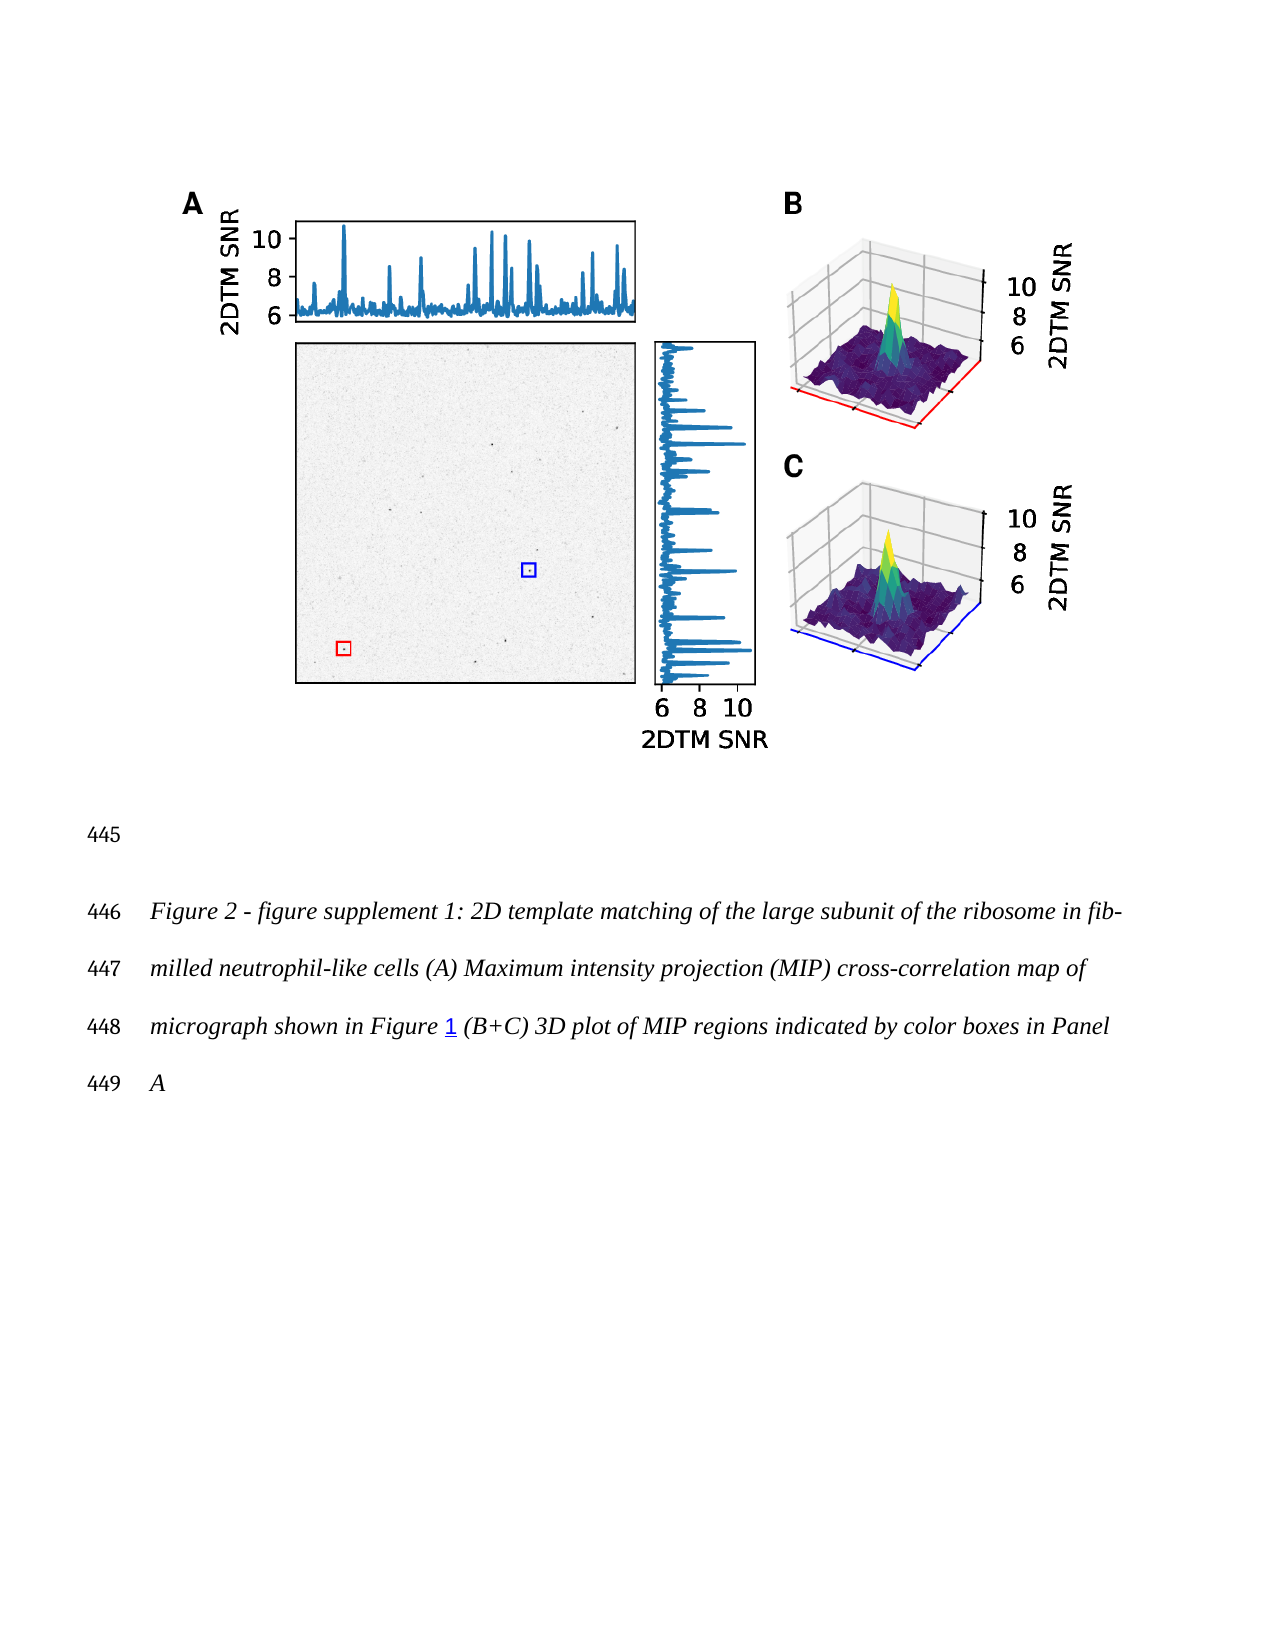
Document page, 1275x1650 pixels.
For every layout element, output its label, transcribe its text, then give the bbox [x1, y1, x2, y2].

picture [168, 150, 1144, 843]
text Figure 2 - figure supplement 1: 2D template matching of the large subunit of the ribosome in fib-milled neutrophil-like cells (A) Maximum intensity projection (MIP) cross-correlation map of micrograph shown in Figure 1 (B+C) 3D plot of MIP regions indicated by color boxes in Panel A [150, 896, 1125, 1097]
